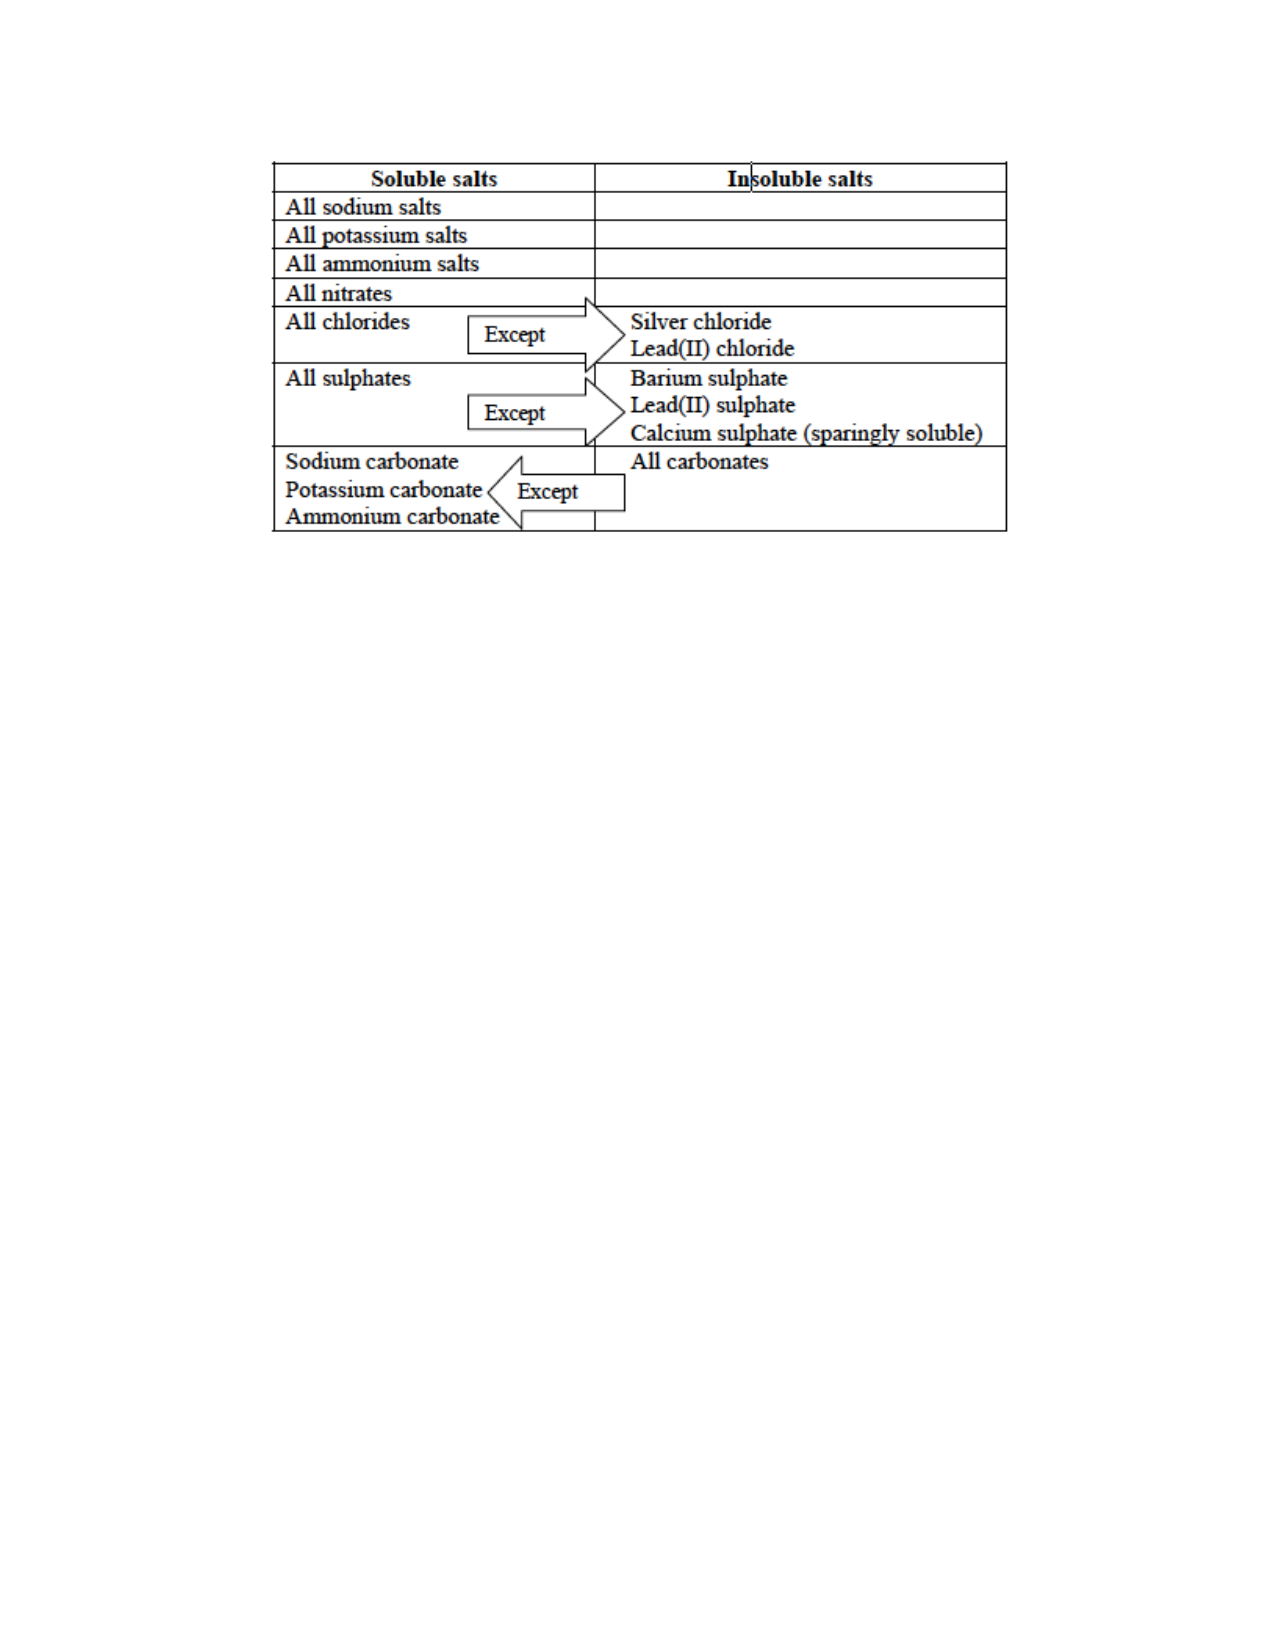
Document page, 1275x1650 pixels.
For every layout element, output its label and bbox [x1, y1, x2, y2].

picture [255, 150, 1020, 543]
